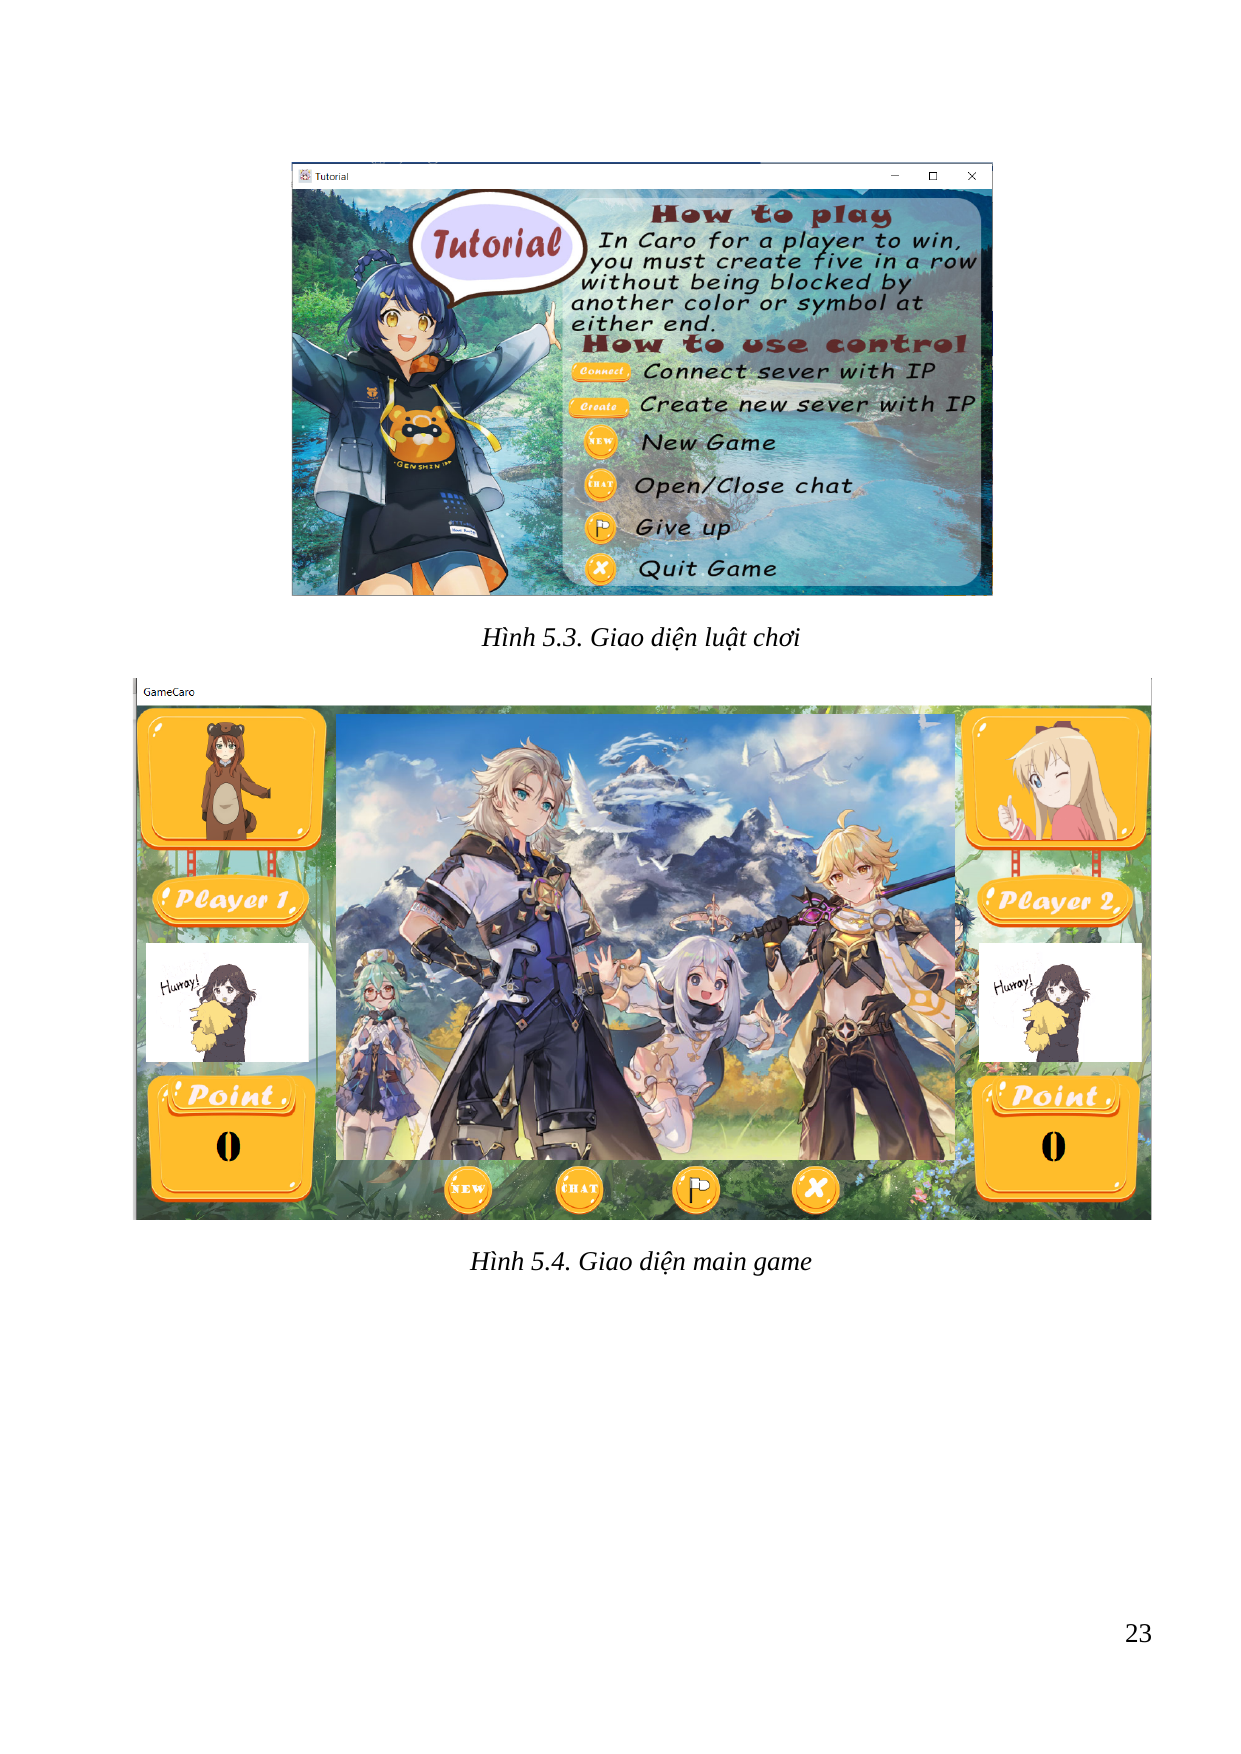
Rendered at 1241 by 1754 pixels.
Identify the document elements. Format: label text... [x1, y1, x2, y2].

text Hình 5.3. Giao diện luật chơi [133, 621, 1152, 653]
text Hình 5.4. Giao diện main game [133, 1245, 1152, 1276]
picture [132, 678, 1152, 1220]
picture [291, 162, 993, 596]
picture [988, 581, 993, 591]
